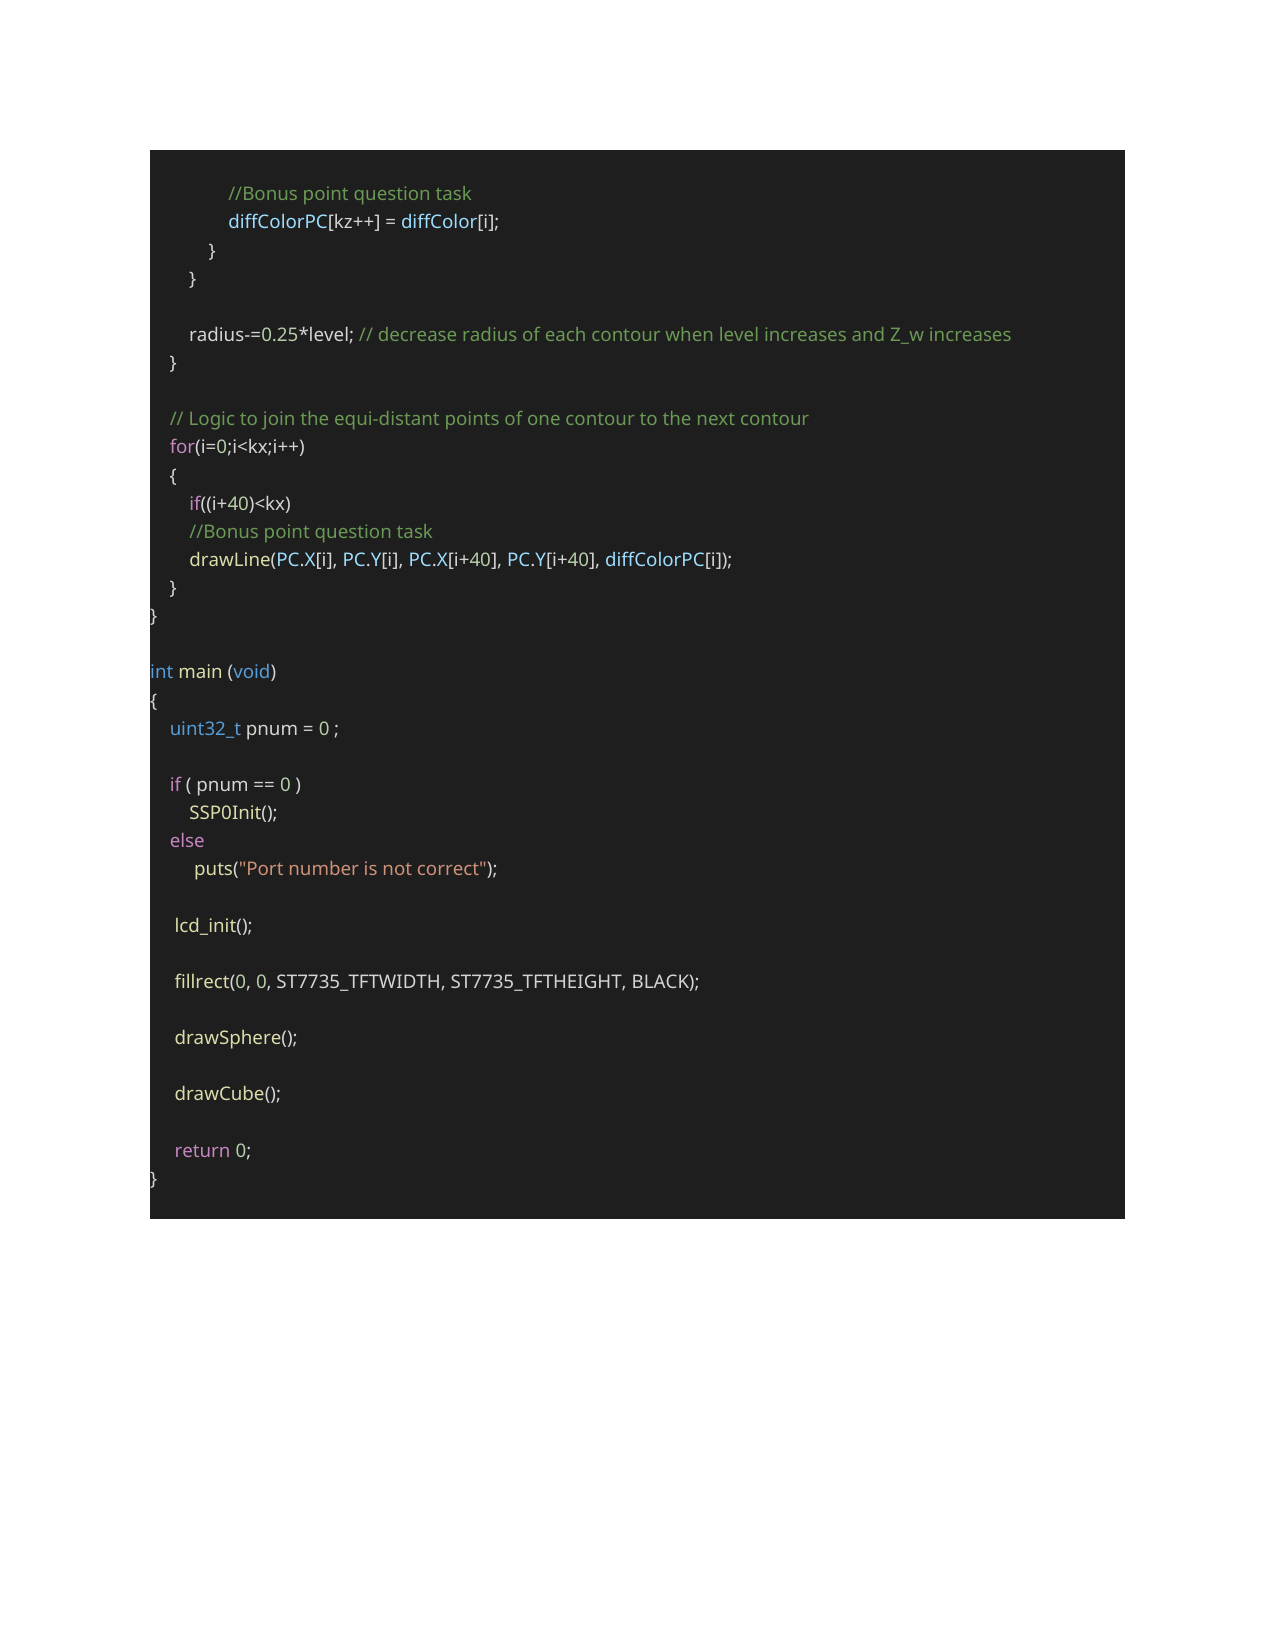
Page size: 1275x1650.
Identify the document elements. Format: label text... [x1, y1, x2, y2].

text drawCube(); [150, 1078, 1125, 1106]
text SSP0Init(); [150, 797, 1125, 825]
text } [150, 572, 1125, 600]
text diffColorPC[kz++] = diffColor[i]; [150, 206, 1125, 234]
text if((i+40)<kx) [150, 487, 1125, 516]
text int main (void) [150, 656, 1125, 684]
text } [150, 1162, 1125, 1191]
text radius-=0.25*level; // decrease radius of each contour when level increases and Z_w increases [150, 319, 1125, 347]
text if ( pnum == 0 ) [150, 769, 1125, 797]
text fillrect(0, 0, ST7735_TFTWIDTH, ST7735_TFTHEIGHT, BLACK); [150, 966, 1125, 994]
text for(i=0;i<kx;i++) [150, 431, 1125, 459]
text uint32_t pnum = 0 ; [150, 712, 1125, 741]
text drawSphere(); [150, 1022, 1125, 1050]
text return 0; [150, 1134, 1125, 1162]
text { [150, 459, 1125, 487]
text //Bonus point question task [150, 516, 1125, 544]
text } [150, 262, 1125, 291]
text } [150, 234, 1125, 262]
text puts("Port number is not correct"); [150, 853, 1125, 881]
text } [150, 600, 1125, 628]
text lcd_init(); [150, 909, 1125, 937]
text // Logic to join the equi-distant points of one contour to the next contour [150, 403, 1125, 431]
text } [150, 347, 1125, 375]
text drawLine(PC.X[i], PC.Y[i], PC.X[i+40], PC.Y[i+40], diffColorPC[i]); [150, 544, 1125, 572]
text { [150, 684, 1125, 712]
text //Bonus point question task [150, 178, 1125, 206]
text else [150, 825, 1125, 853]
